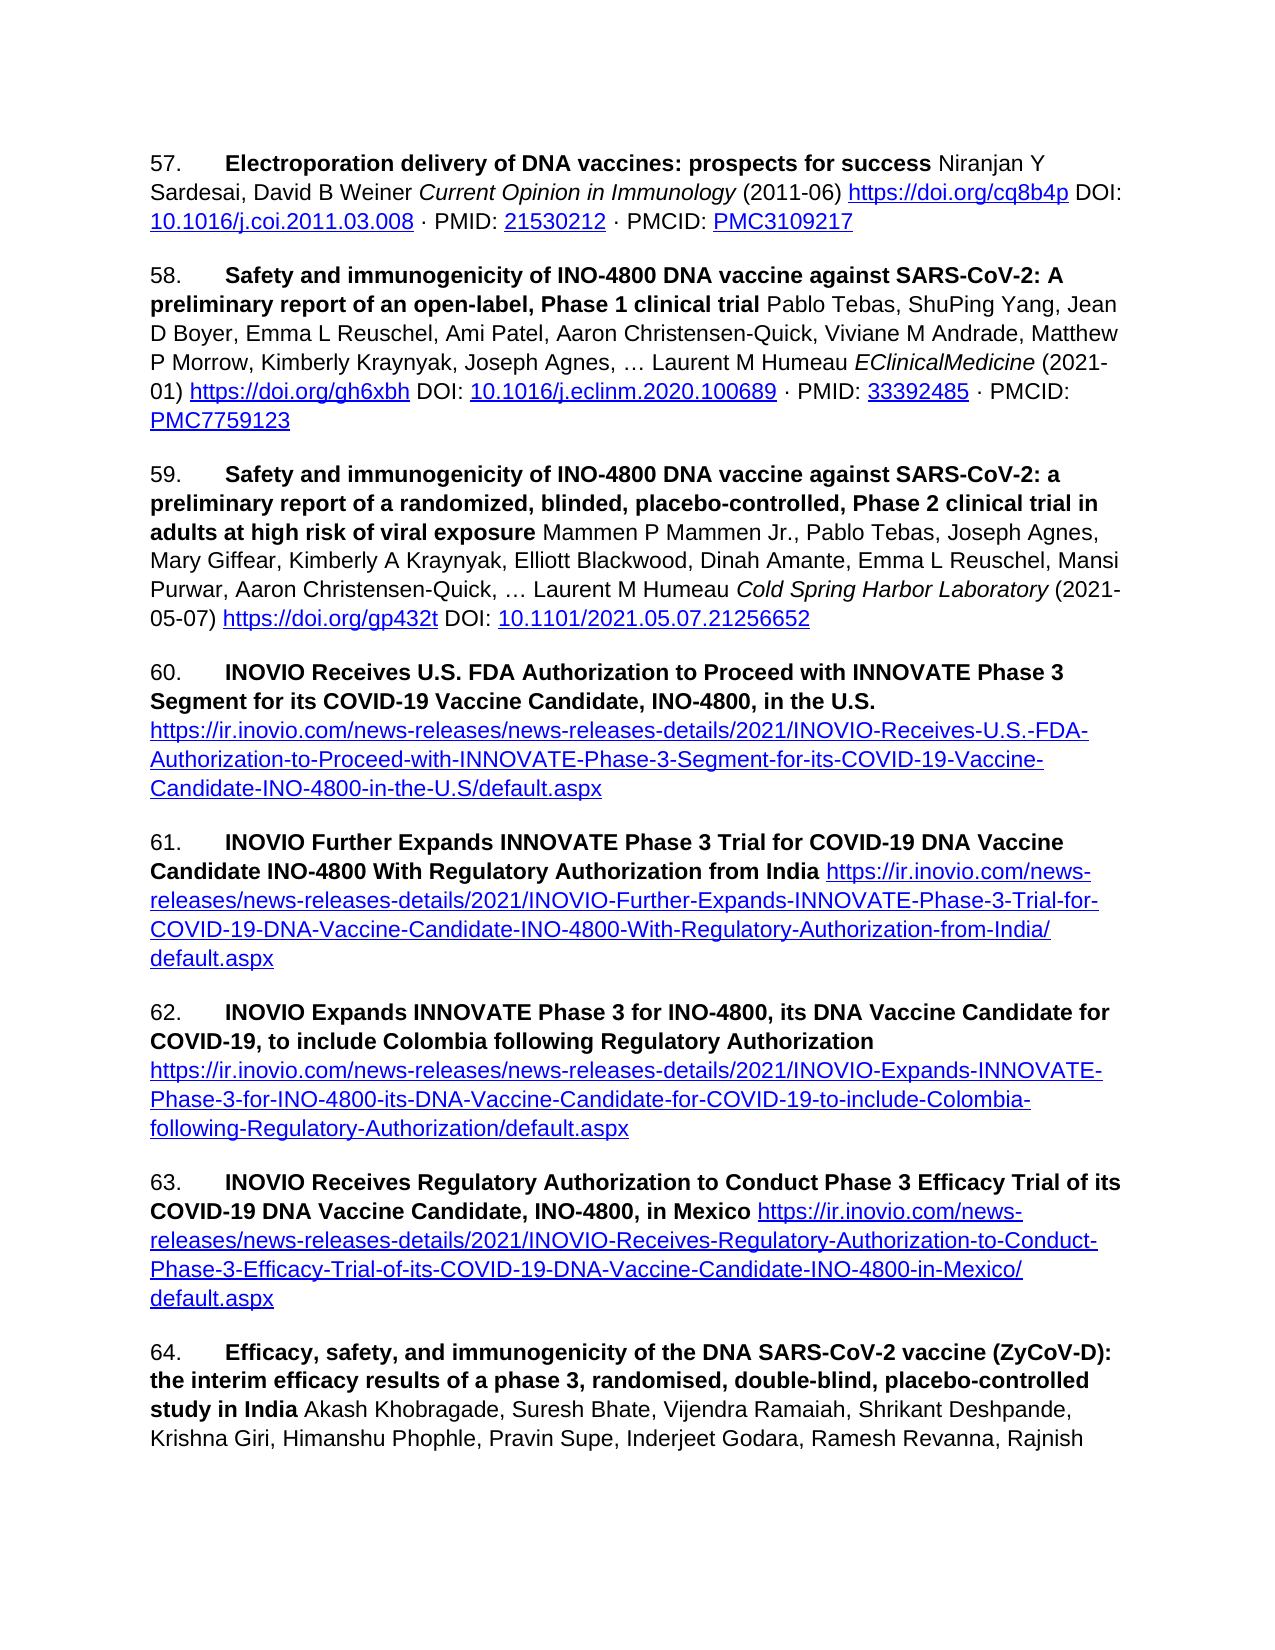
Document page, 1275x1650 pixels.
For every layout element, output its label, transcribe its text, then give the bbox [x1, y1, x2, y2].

text 58. Safety and immunogenicity of INO-4800 DNA vaccine against SARS-CoV-2: A preliminary report of an open-label, Phase 1 clinical trial Pablo Tebas, ShuPing Yang, Jean D Boyer, Emma L Reuschel, Ami Patel, Aaron Christensen-Quick, Viviane M Andrade, Matthew P Morrow, Kimberly Kraynyak, Joseph Agnes, … Laurent M Humeau EClinicalMedicine (2021-01) https://doi.org/gh6xbh DOI: 10.1016/j.eclinm.2020.100689 · PMID: 33392485 · PMCID: PMC7759123 [150, 262, 1125, 433]
text 60. INOVIO Receives U.S. FDA Authorization to Proceed with INNOVATE Phase 3 Segment for its COVID-19 Vaccine Candidate, INO-4800, in the U.S. https://ir.inovio.com/news-releases/news-releases-details/2021/INOVIO-Receives-U.S.-FDA-Authorization-to-Proceed-with-INNOVATE-Phase-3-Segment-for-its-COVID-19-Vaccine-Candidate-INO-4800-in-the-U.S/default.aspx [150, 659, 1125, 802]
text 57. Electroporation delivery of DNA vaccines: prospects for success Niranjan Y Sardesai, David B Weiner Current Opinion in Immunology (2011-06) https://doi.org/cq8b4p DOI: 10.1016/j.coi.2011.03.008 · PMID: 21530212 · PMCID: PMC3109217 [150, 150, 1125, 234]
text 63. INOVIO Receives Regulatory Authorization to Conduct Phase 3 Efficacy Trial of its COVID-19 DNA Vaccine Candidate, INO-4800, in Mexico https://ir.inovio.com/news-releases/news-releases-details/2021/INOVIO-Receives-Regulatory-Authorization-to-Conduct-Phase-3-Efficacy-Trial-of-its-COVID-19-DNA-Vaccine-Candidate-INO-4800-in-Mexico/default.aspx [150, 1169, 1125, 1311]
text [150, 1338, 1125, 1452]
text 59. Safety and immunogenicity of INO-4800 DNA vaccine against SARS-CoV-2: a preliminary report of a randomized, blinded, placebo-controlled, Phase 2 clinical trial in adults at high risk of viral exposure Mammen P Mammen Jr., Pablo Tebas, Joseph Agnes, Mary Giffear, Kimberly A Kraynyak, Elliott Blackwood, Dinah Amante, Emma L Reuschel, Mansi Purwar, Aaron Christensen-Quick, … Laurent M Humeau Cold Spring Harbor Laboratory (2021-05-07) https://doi.org/gp432t DOI: 10.1101/2021.05.07.21256652 [150, 461, 1125, 632]
text 61. INOVIO Further Expands INNOVATE Phase 3 Trial for COVID-19 DNA Vaccine Candidate INO-4800 With Regulatory Authorization from India https://ir.inovio.com/news-releases/news-releases-details/2021/INOVIO-Further-Expands-INNOVATE-Phase-3-Trial-for-COVID-19-DNA-Vaccine-Candidate-INO-4800-With-Regulatory-Authorization-from-India/default.aspx [150, 829, 1125, 971]
text 62. INOVIO Expands INNOVATE Phase 3 for INO-4800, its DNA Vaccine Candidate for COVID-19, to include Colombia following Regulatory Authorization https://ir.inovio.com/news-releases/news-releases-details/2021/INOVIO-Expands-INNOVATE-Phase-3-for-INO-4800-its-DNA-Vaccine-Candidate-for-COVID-19-to-include-Colombia-following-Regulatory-Authorization/default.aspx [150, 999, 1125, 1141]
